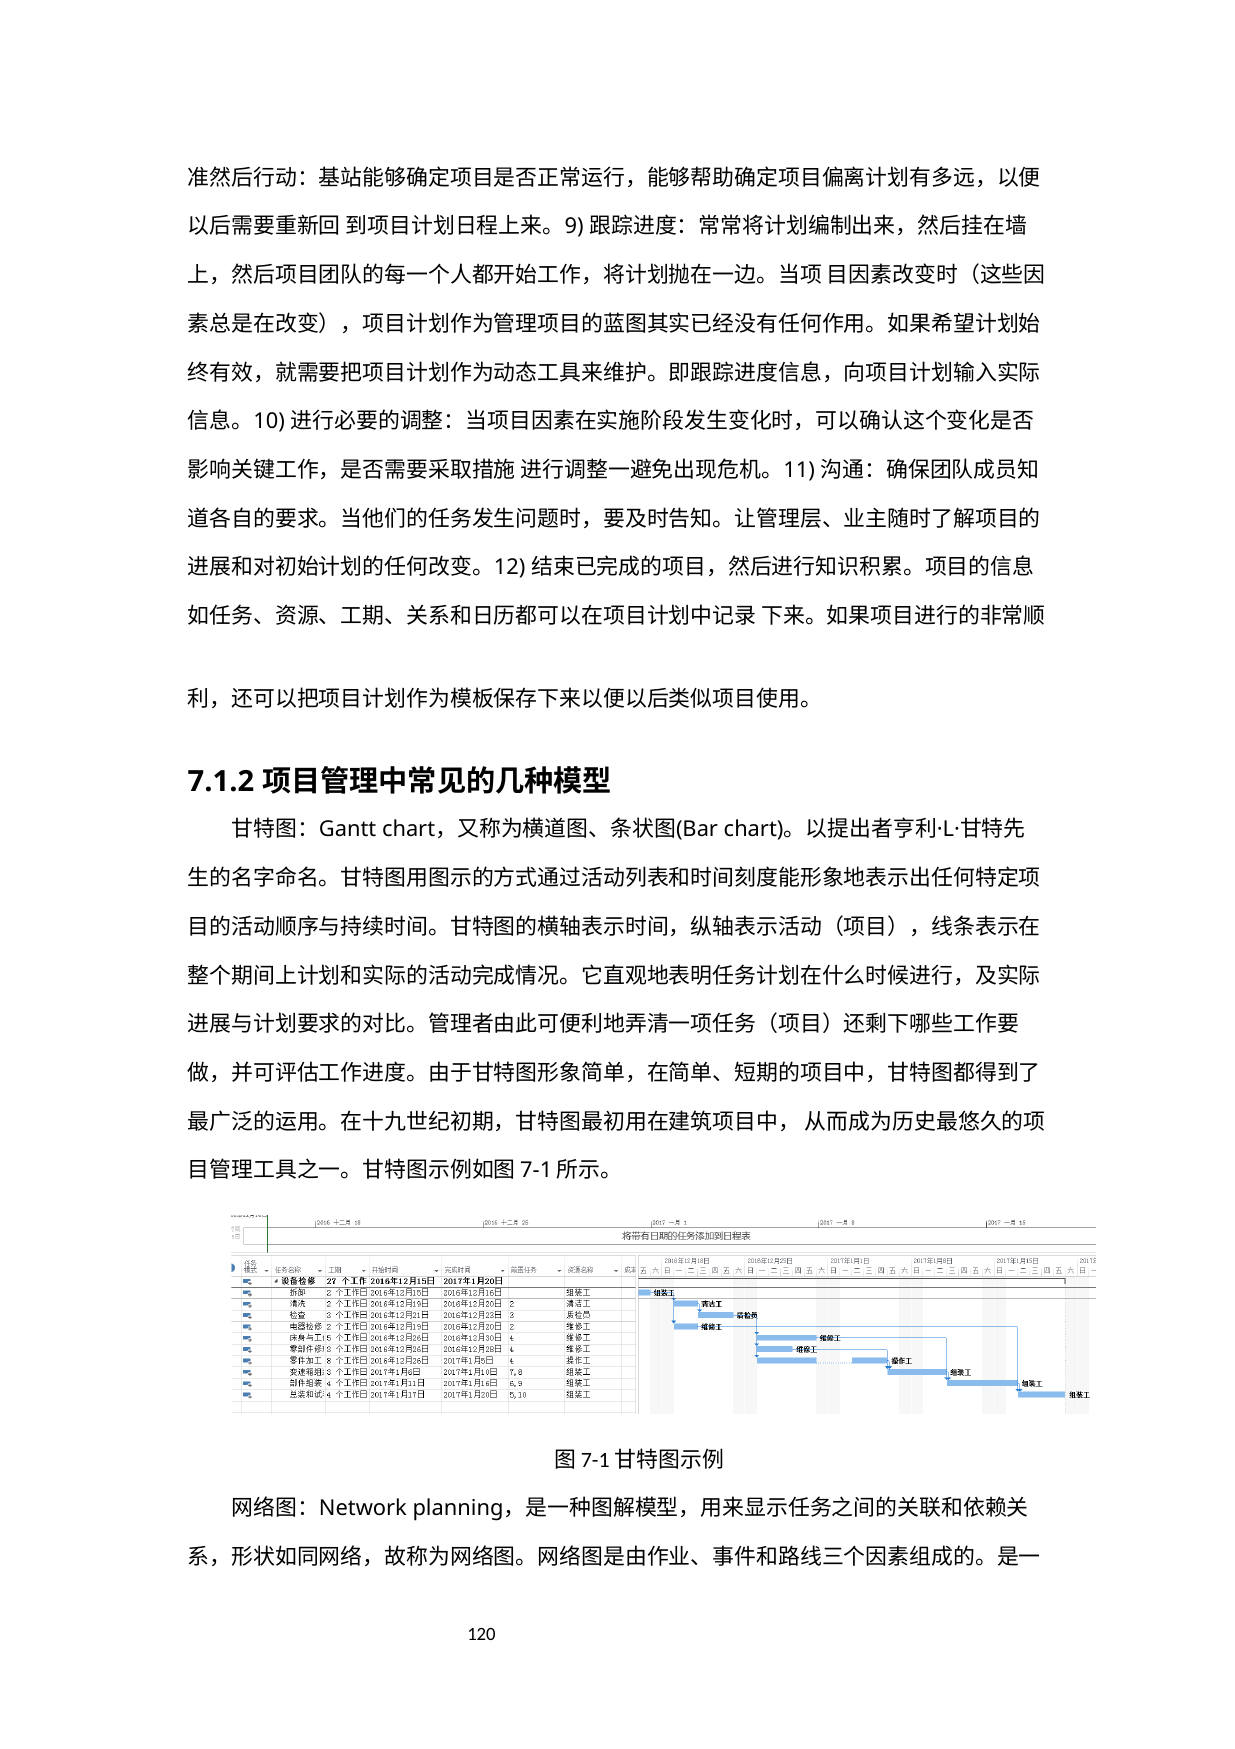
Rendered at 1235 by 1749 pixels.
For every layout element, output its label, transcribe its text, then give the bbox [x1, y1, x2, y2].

text 7.1.2 项目管理中常见的几种模型 [187, 746, 1047, 811]
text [187, 1490, 1047, 1571]
picture [231, 1215, 1096, 1414]
text 甘特图：Gantt chart，又称为横道图、条状图(Bar chart)。以提出者亨利·L·甘特先生的名字命名。甘特图用图示的方式通过活动列表和时间刻度能形象地表示出任何特定项目的活动顺序与持续时间。甘特图的横轴表示时间，纵轴表示活动（项目），线条表示在整个期间上计划和实际的活动完成情况。它直观地表明任务计划在什么时候进行，及实际进展与计划要求的对比。管理者由此可便利地弄清一项任务（项目）还剩下哪些工作要做，并可评估工作进度。由于甘特图形象简单，在简单、短期的项目中，甘特图都得到了最广泛的运用。在十九世纪初期，甘特图最初用在建筑项目中， 从而成为历史最悠久的项目管理工具之一。甘特图示例如图7-1所示。 [187, 811, 1047, 1185]
text 图7-1 甘特图示例 [187, 1441, 1047, 1474]
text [187, 159, 1047, 728]
